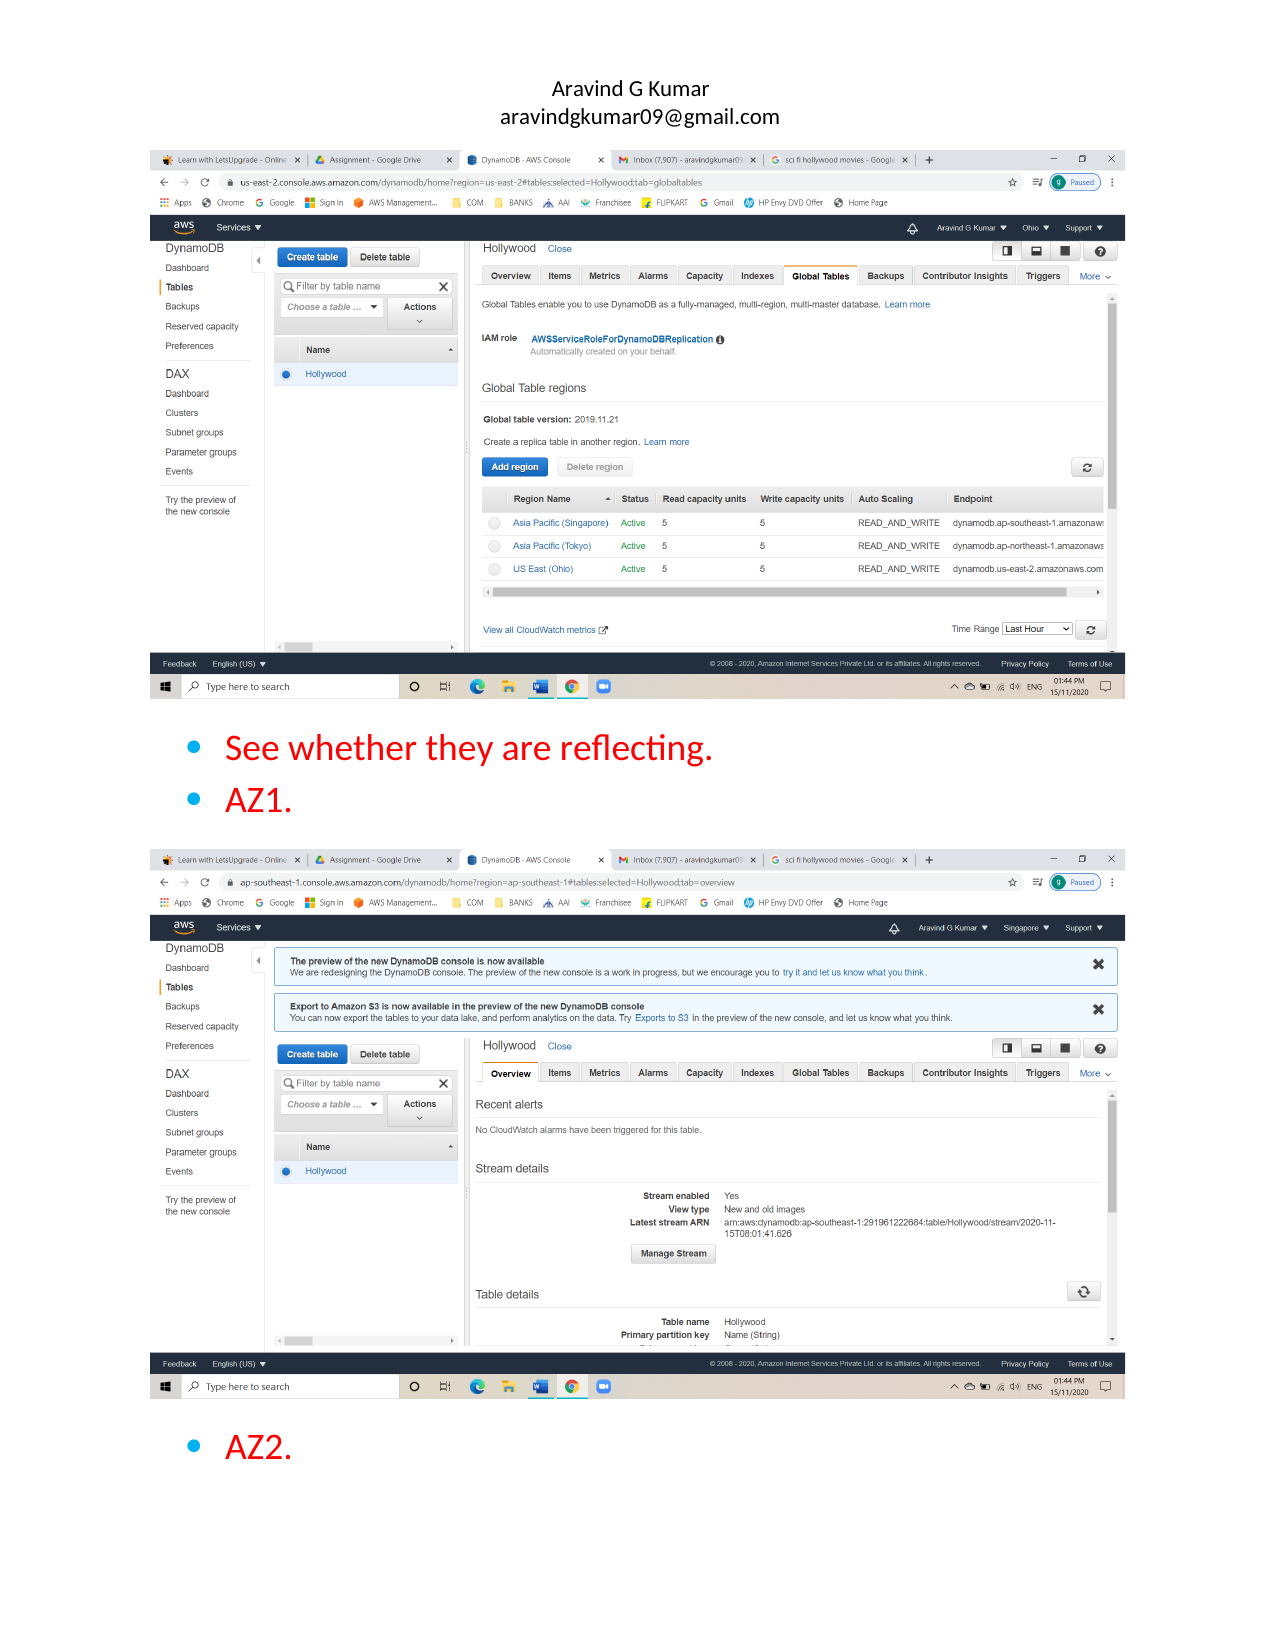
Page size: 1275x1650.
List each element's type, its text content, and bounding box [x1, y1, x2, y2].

list See whether they are reflecting. [187, 723, 1125, 769]
picture [150, 849, 1125, 1399]
list AZ2. [187, 1423, 1125, 1469]
picture [150, 150, 1125, 699]
list AZ1. [187, 776, 1125, 822]
